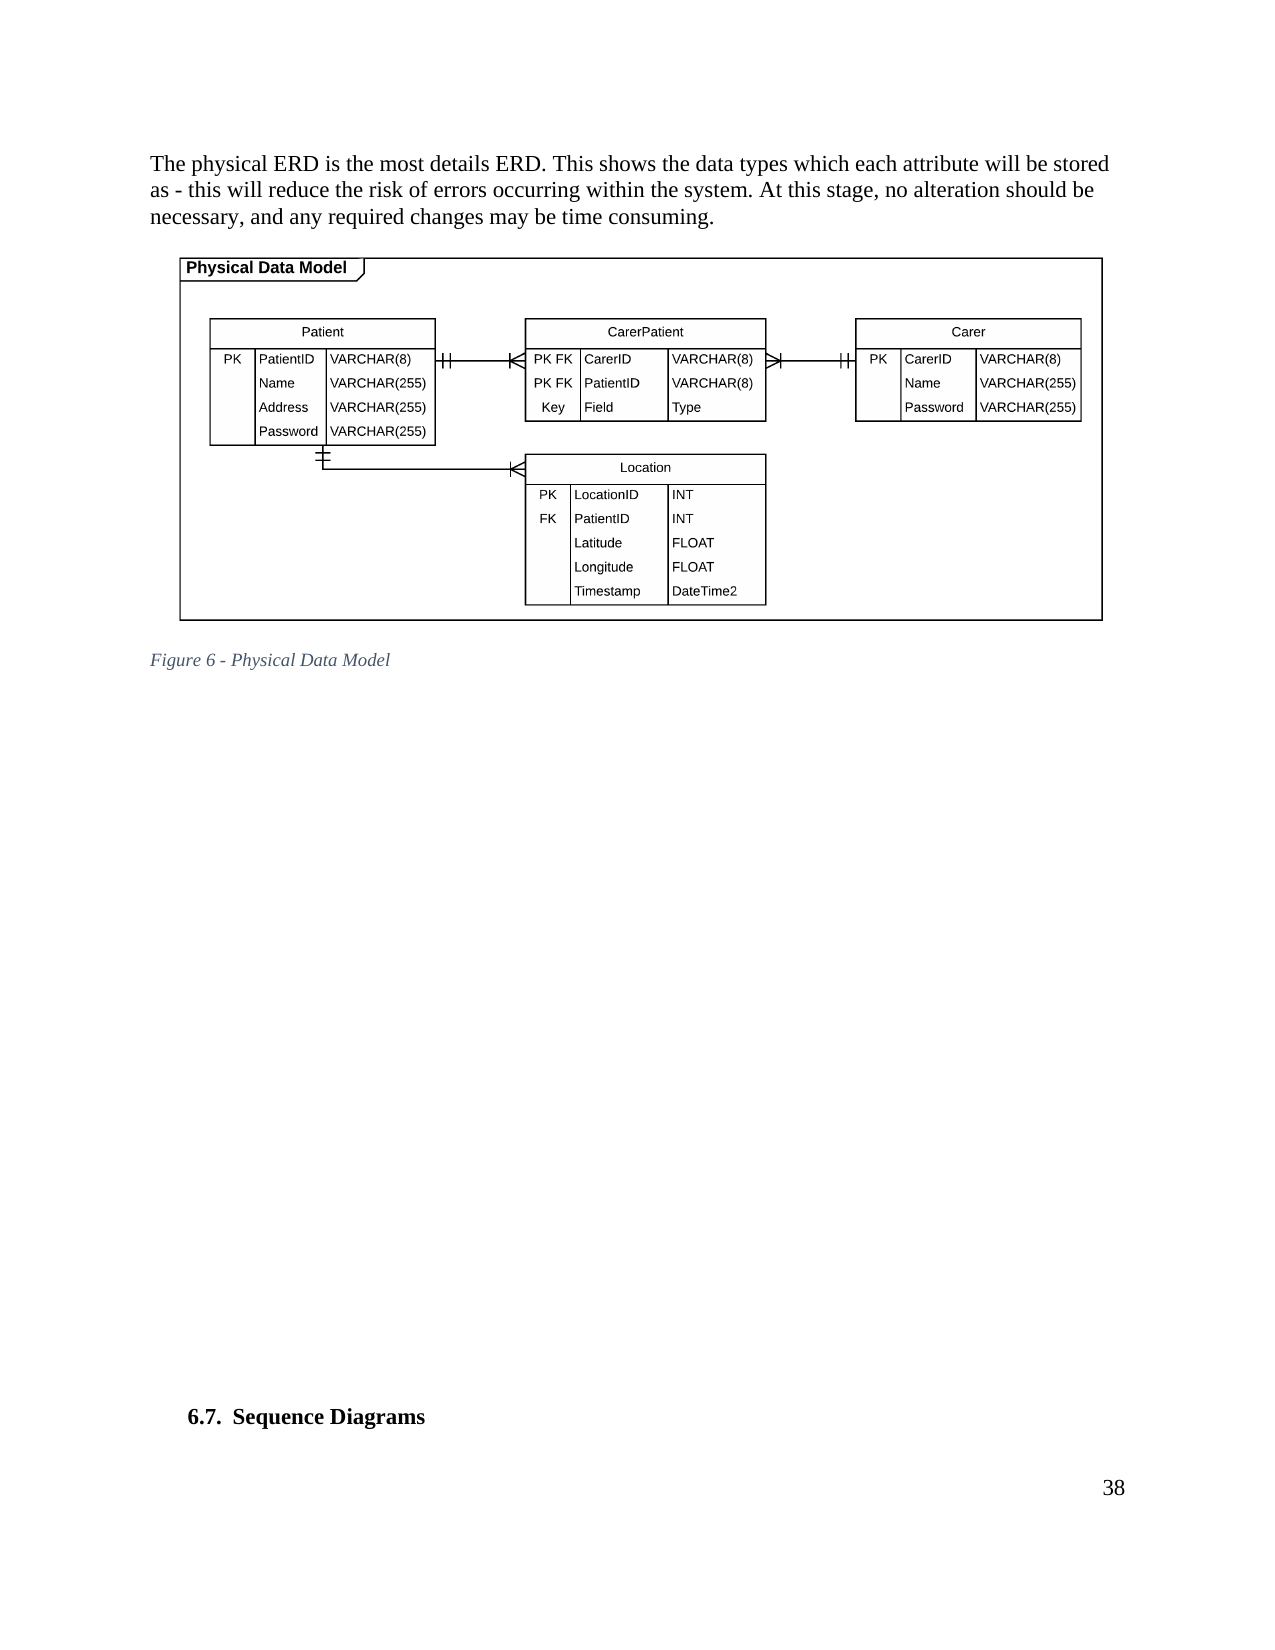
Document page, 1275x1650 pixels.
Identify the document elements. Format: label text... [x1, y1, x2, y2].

picture [150, 229, 1125, 650]
subtitle Sequence Diagrams [187, 1403, 1125, 1429]
text The physical ERD is the most details ERD. This shows the data types which each attribute will be stored as - this will reduce the risk of errors occurring within the system. At this stage, no alteration should be necessary, and any required changes may be time consuming. [150, 150, 1125, 229]
